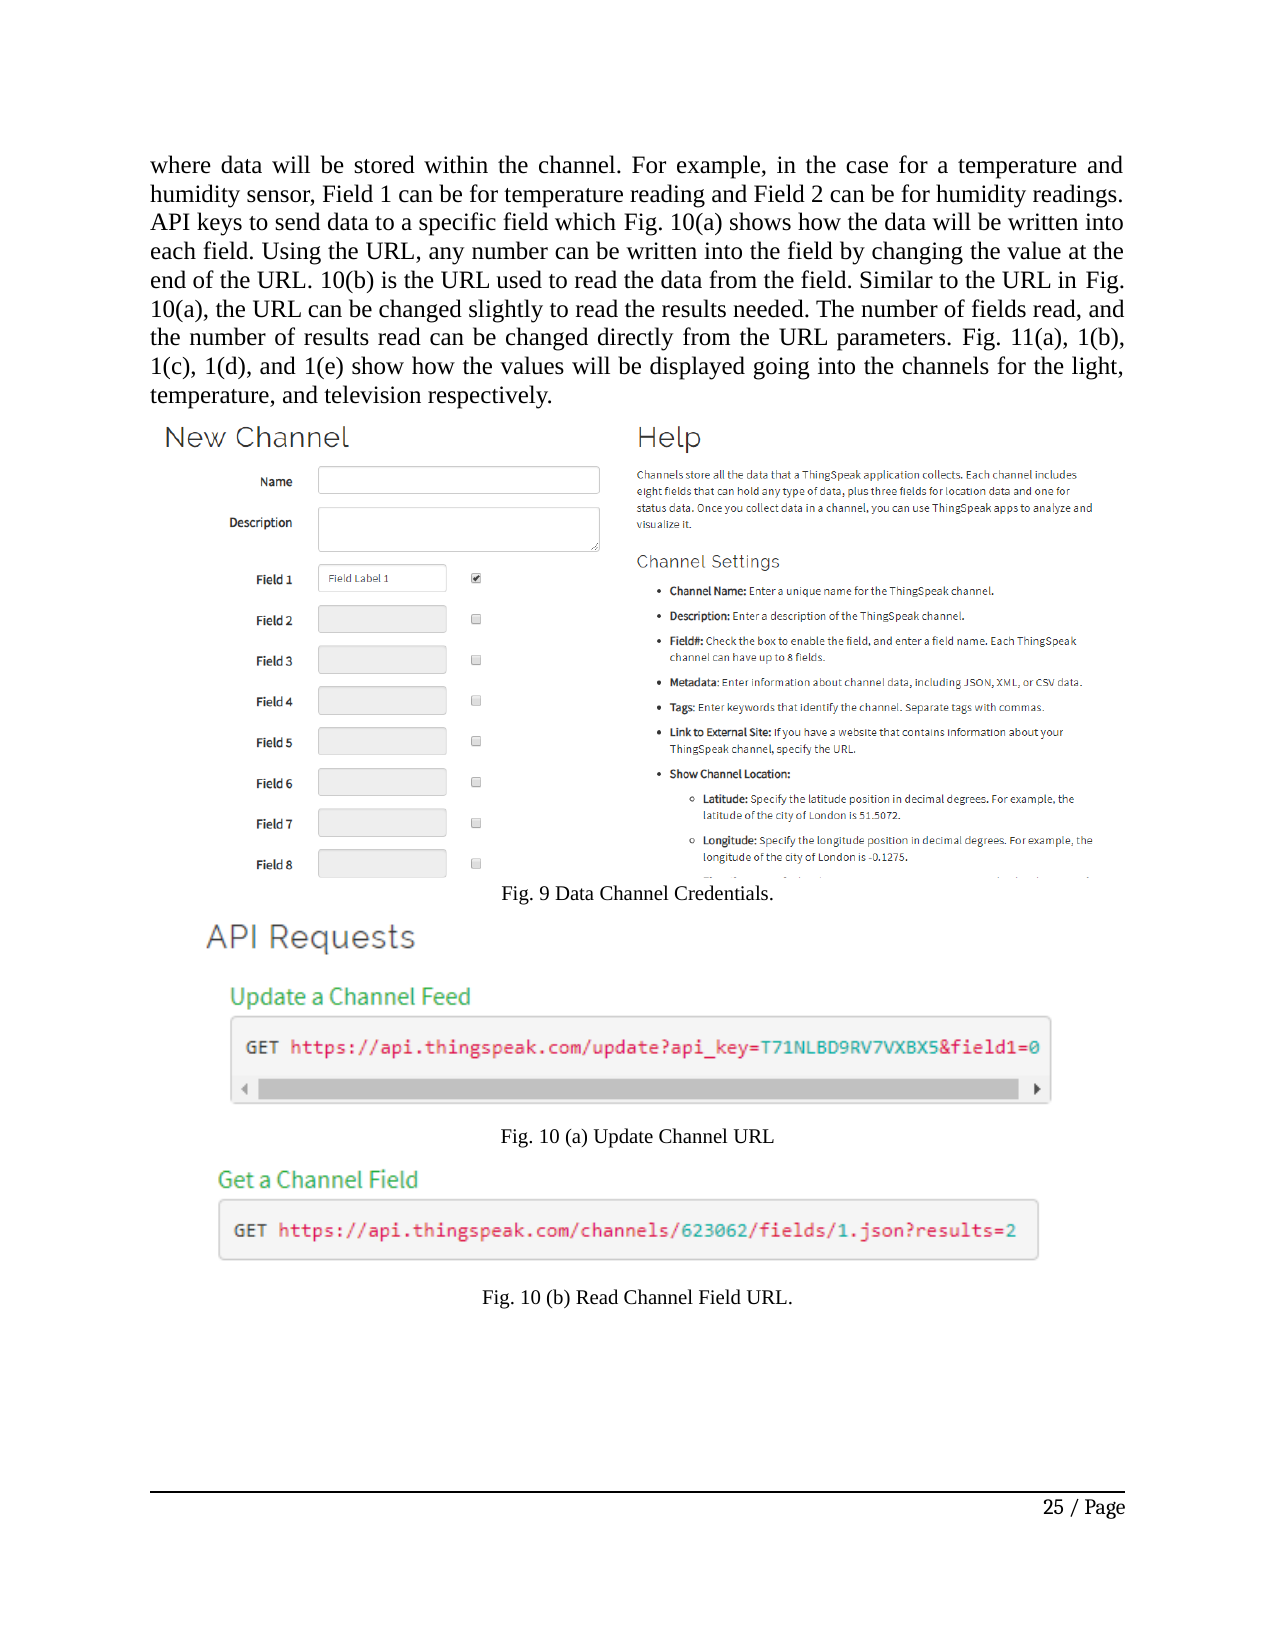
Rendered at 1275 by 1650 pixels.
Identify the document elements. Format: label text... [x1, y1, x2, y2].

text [150, 150, 1125, 409]
text Fig. 10 (b) Read Channel Field URL. [150, 1285, 1125, 1309]
picture [150, 415, 1125, 878]
text Fig. 9 Data Channel Credentials. [150, 881, 1125, 905]
picture [203, 1160, 1072, 1281]
text Fig. 10 (a) Update Channel URL [150, 1124, 1125, 1148]
picture [193, 917, 1083, 1120]
